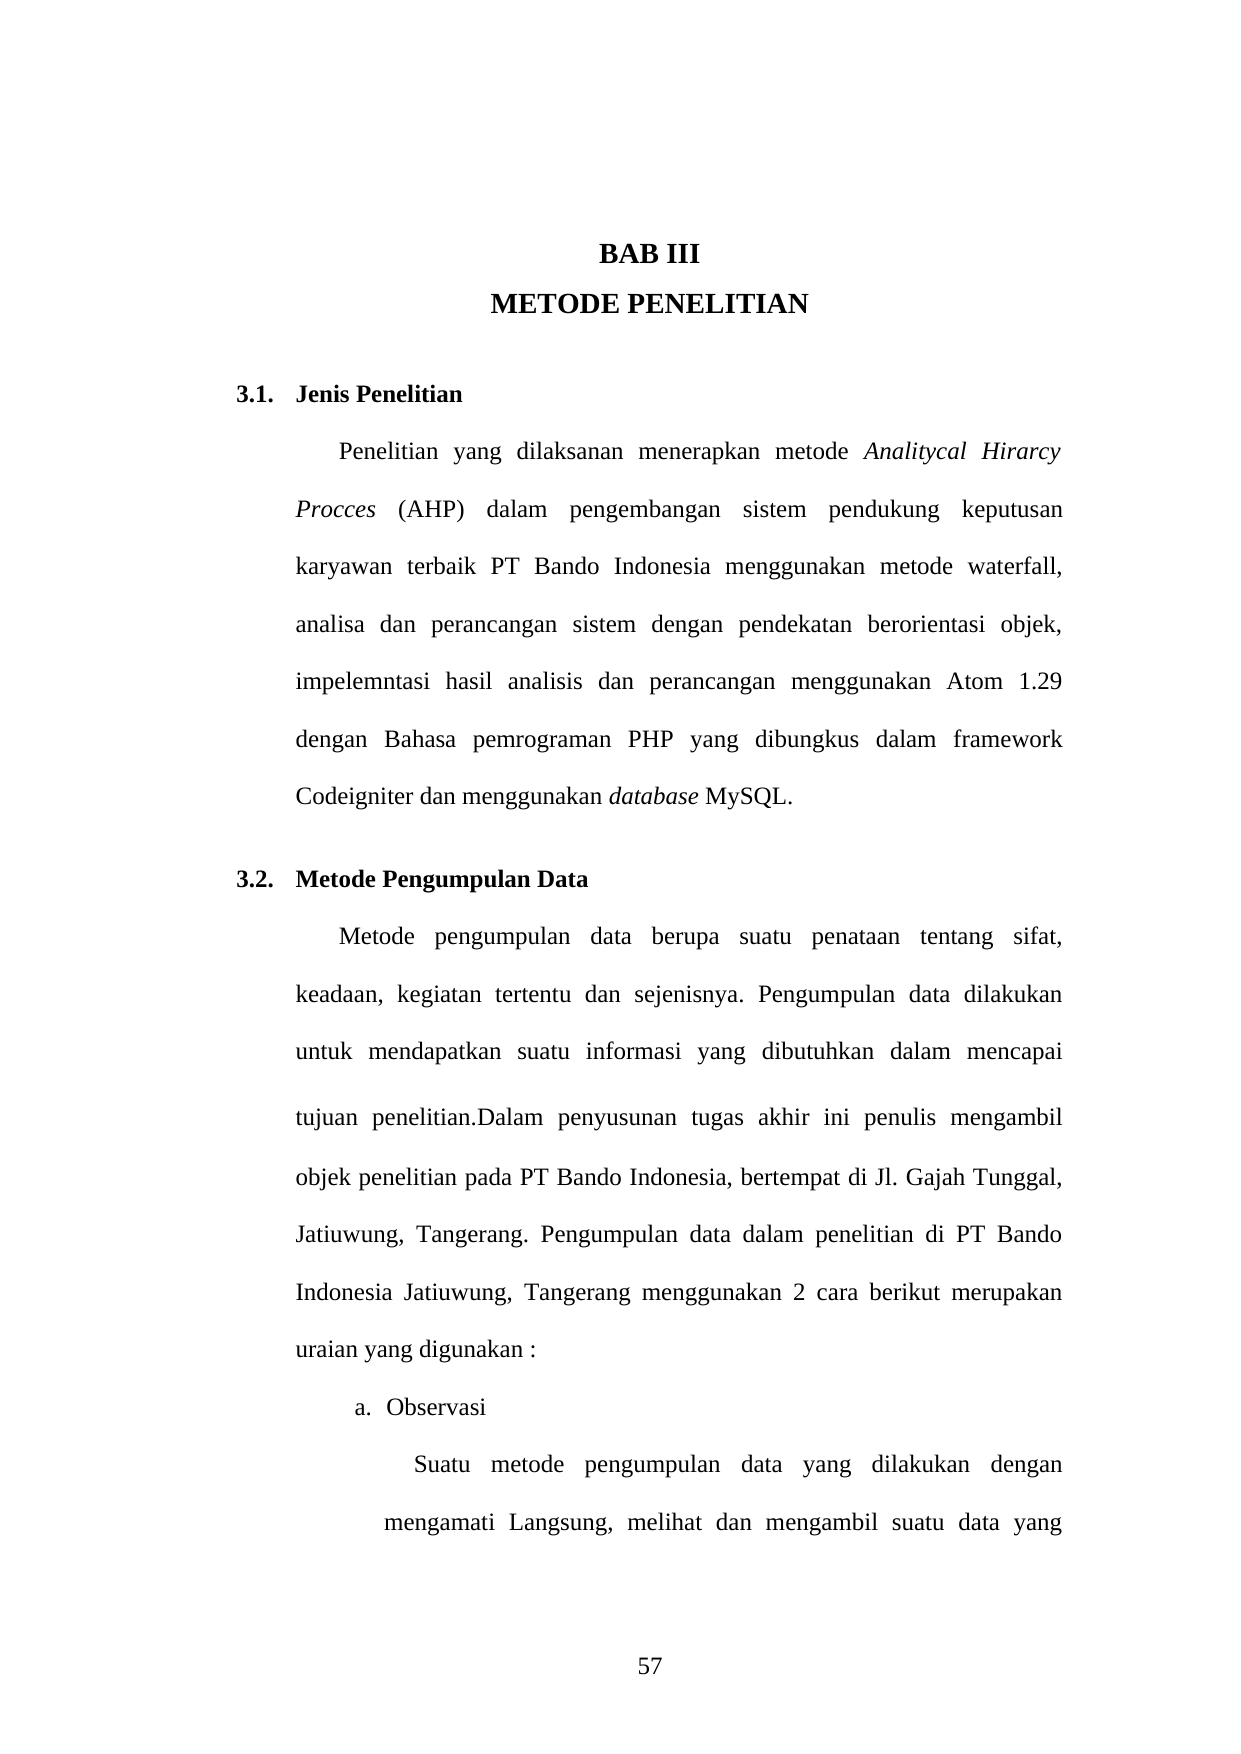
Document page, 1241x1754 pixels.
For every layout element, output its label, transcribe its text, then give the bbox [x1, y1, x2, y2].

subtitle Jenis Penelitian [236, 379, 1063, 407]
list Penelitian yang dilaksanan menerapkan metode Analitycal Hirarcy Procces (AHP) dalam pengembangan sistem pendukung keputusan karyawan terbaik PT Bando Indonesia menggunakan metode waterfall, analisa dan perancangan sistem dengan pendekatan berorientasi objek, impelemntasi hasil analisis dan perancangan menggunakan Atom 1.29 dengan Bahasa pemrograman PHP yang dibungkus dalam framework Codeigniter dan menggunakan database MySQL. [295, 436, 1063, 810]
list Metode pengumpulan data berupa suatu penataan tentang sifat, keadaan, kegiatan tertentu dan sejenisnya. Pengumpulan data dilakukan untuk mendapatkan suatu informasi yang dibutuhkan dalam mencapai tujuan penelitian. Dalam penyusunan tugas akhir ini penulis mengambil objek penelitian pada PT Bando Indonesia, bertempat di Jl. Gajah Tunggal, Jatiuwung, Tangerang. Pengumpulan data dalam penelitian di PT Bando Indonesia Jatiuwung, Tangerang menggunakan 2 cara berikut merupakan uraian yang digunakan : [295, 921, 1063, 1363]
subtitle BAB III [236, 236, 1063, 270]
subtitle Metode Pengumpulan Data [236, 864, 1063, 892]
subtitle METODE PENELITIAN [236, 287, 1063, 320]
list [384, 1449, 1063, 1536]
list Observasi [354, 1392, 1063, 1421]
